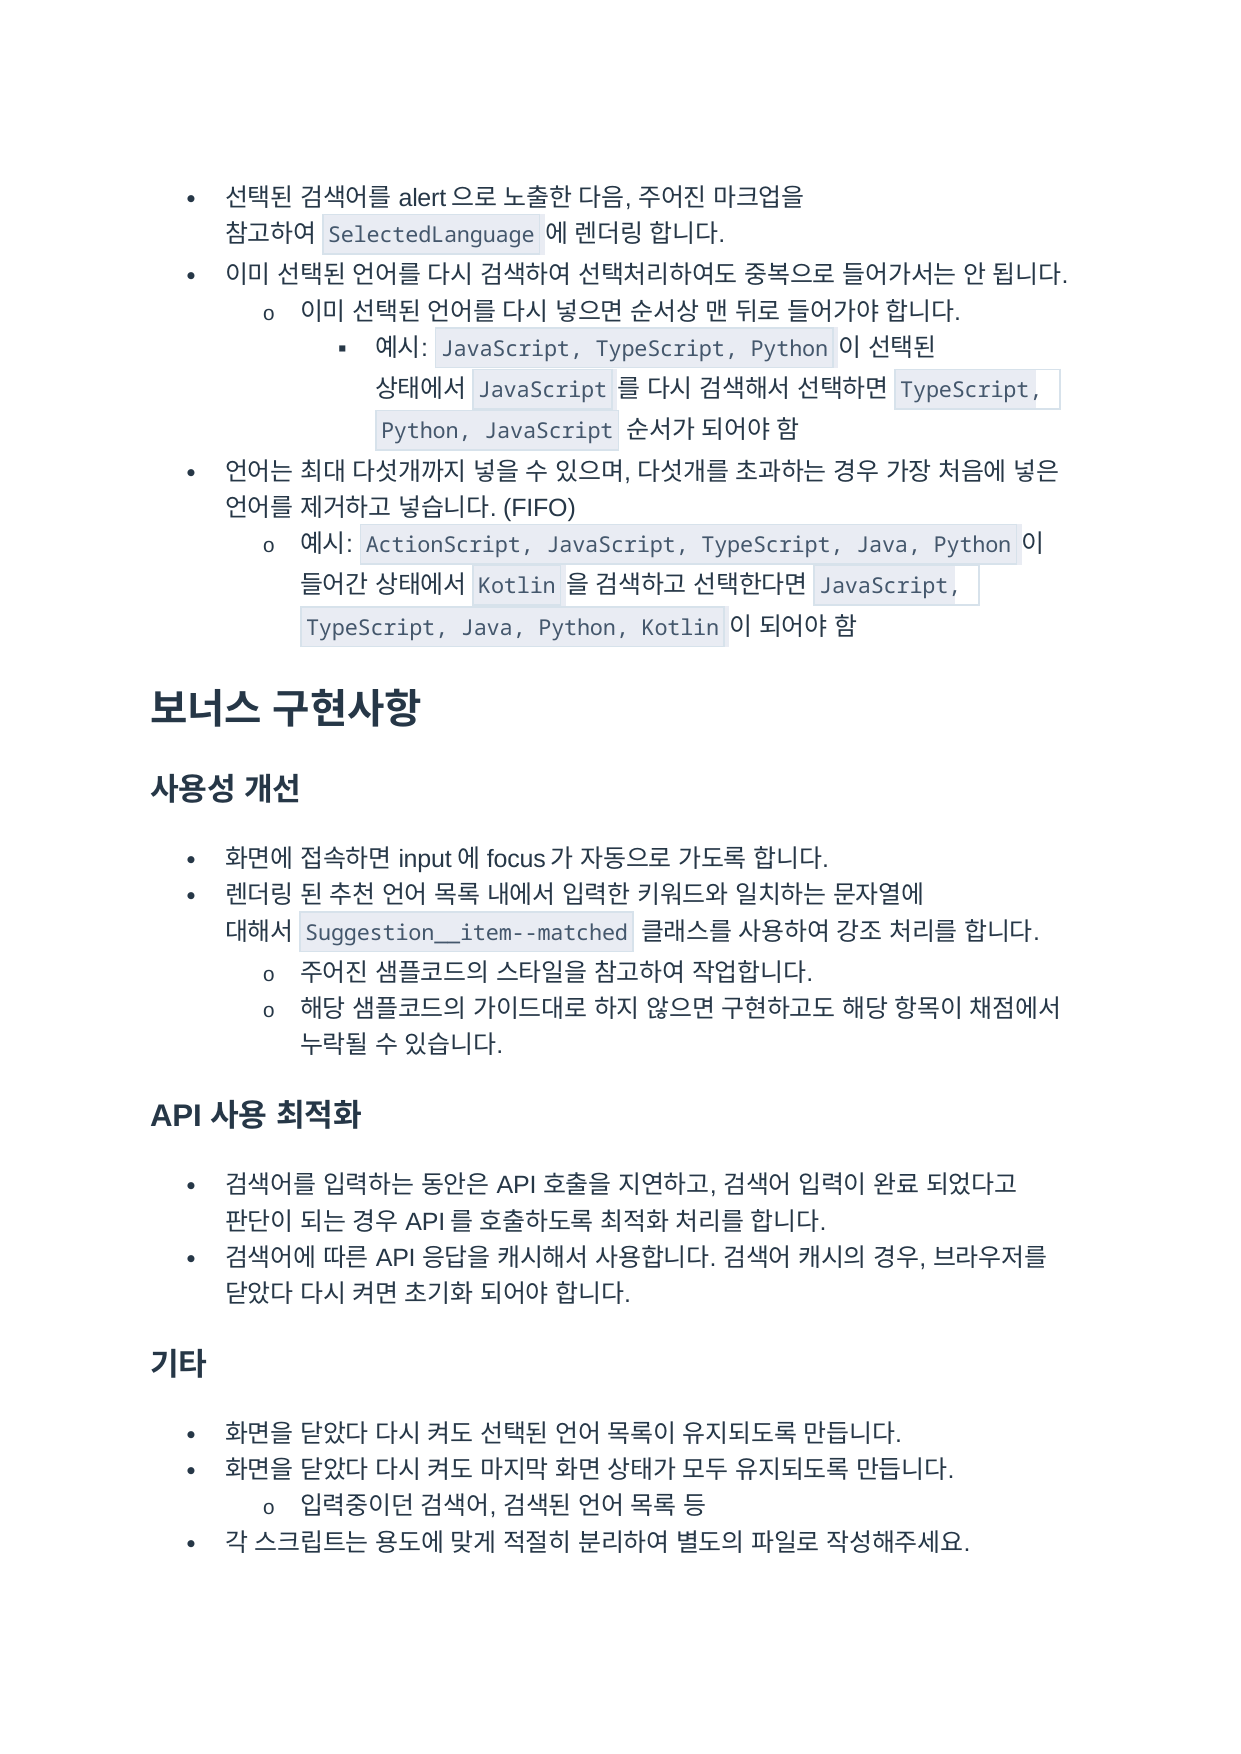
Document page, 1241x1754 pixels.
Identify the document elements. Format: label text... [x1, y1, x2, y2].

text 사용성 개선 [150, 764, 1090, 809]
list 검색어에 따른 API 응답을 캐시해서 사용합니다. 검색어 캐시의 경우, 브라우저를 닫았다 다시 켜면 초기화 되어야 합니다. [187, 1237, 1090, 1310]
text API 사용 최적화 [150, 1090, 1090, 1136]
list 해당 샘플코드의 가이드대로 하지 않으면 구현하고도 해당 항목이 채점에서 누락될 수 있습니다. [262, 989, 1090, 1061]
list 입력중이던 검색어, 검색된 언어 목록 등 [262, 1486, 1090, 1522]
list 화면에 접속하면 input에 focus가 자동으로 가도록 합니다. [187, 839, 1090, 875]
list 언어는 최대 다섯개까지 넣을 수 있으며, 다섯개를 초과하는 경우 가장 처음에 넣은 언어를 제거하고 넣습니다. (FIFO) [187, 451, 1090, 523]
list 예시: ActionScript, JavaScript, TypeScript, Java, Python이 들어간 상태에서 Kotlin을 검색하고 선택한다면 JavaScript, TypeScript, Java, Python, Kotlin이 되어야 함 [262, 523, 1016, 647]
list 이미 선택된 언어를 다시 검색하여 선택처리하여도 중복으로 들어가서는 안 됩니다. [187, 255, 1090, 291]
list 예시: JavaScript, TypeScript, Python이 선택된 상태에서 JavaScript를 다시 검색해서 선택하면 TypeScript, Python, JavaScript 순서가 되어야 함 [613, 327, 1090, 451]
list 렌더링 된 추천 언어 목록 내에서 입력한 키워드와 일치하는 문자열에 대해서 Suggestion__item--matched 클래스를 사용하여 강조 처리를 합니다. [187, 875, 1090, 952]
text 보너스 구현사항 [150, 676, 1090, 735]
list 주어진 샘플코드의 스타일을 참고하여 작업합니다. [262, 952, 1090, 989]
list 예시: JavaScript, TypeScript, Python이 선택된 상태에서 JavaScript를 다시 검색해서 선택하면 TypeScript, Python, JavaScript 순서가 되어야 함 [337, 327, 612, 451]
list 화면을 닫았다 다시 켜도 선택된 언어 목록이 유지되도록 만듭니다. [187, 1413, 1090, 1449]
text 기타 [150, 1339, 1090, 1384]
list 예시: ActionScript, JavaScript, TypeScript, Java, Python이 들어간 상태에서 Kotlin을 검색하고 선택한다면 JavaScript, TypeScript, Java, Python, Kotlin이 되어야 함 [566, 523, 1090, 647]
list 화면을 닫았다 다시 켜도 마지막 화면 상태가 모두 유지되도록 만듭니다. [187, 1449, 1090, 1486]
list 각 스크립트는 용도에 맞게 적절히 분리하여 별도의 파일로 작성해주세요. [187, 1522, 1090, 1558]
list 선택된 검색어를 alert으로 노출한 다음, 주어진 마크업을 참고하여 SelectedLanguage에 렌더링 합니다. [187, 177, 1090, 255]
list 이미 선택된 언어를 다시 넣으면 순서상 맨 뒤로 들어가야 합니다. [262, 291, 1090, 327]
list 검색어를 입력하는 동안은 API 호출을 지연하고, 검색어 입력이 완료 되었다고 판단이 되는 경우 API를 호출하도록 최적화 처리를 합니다. [187, 1165, 1090, 1237]
